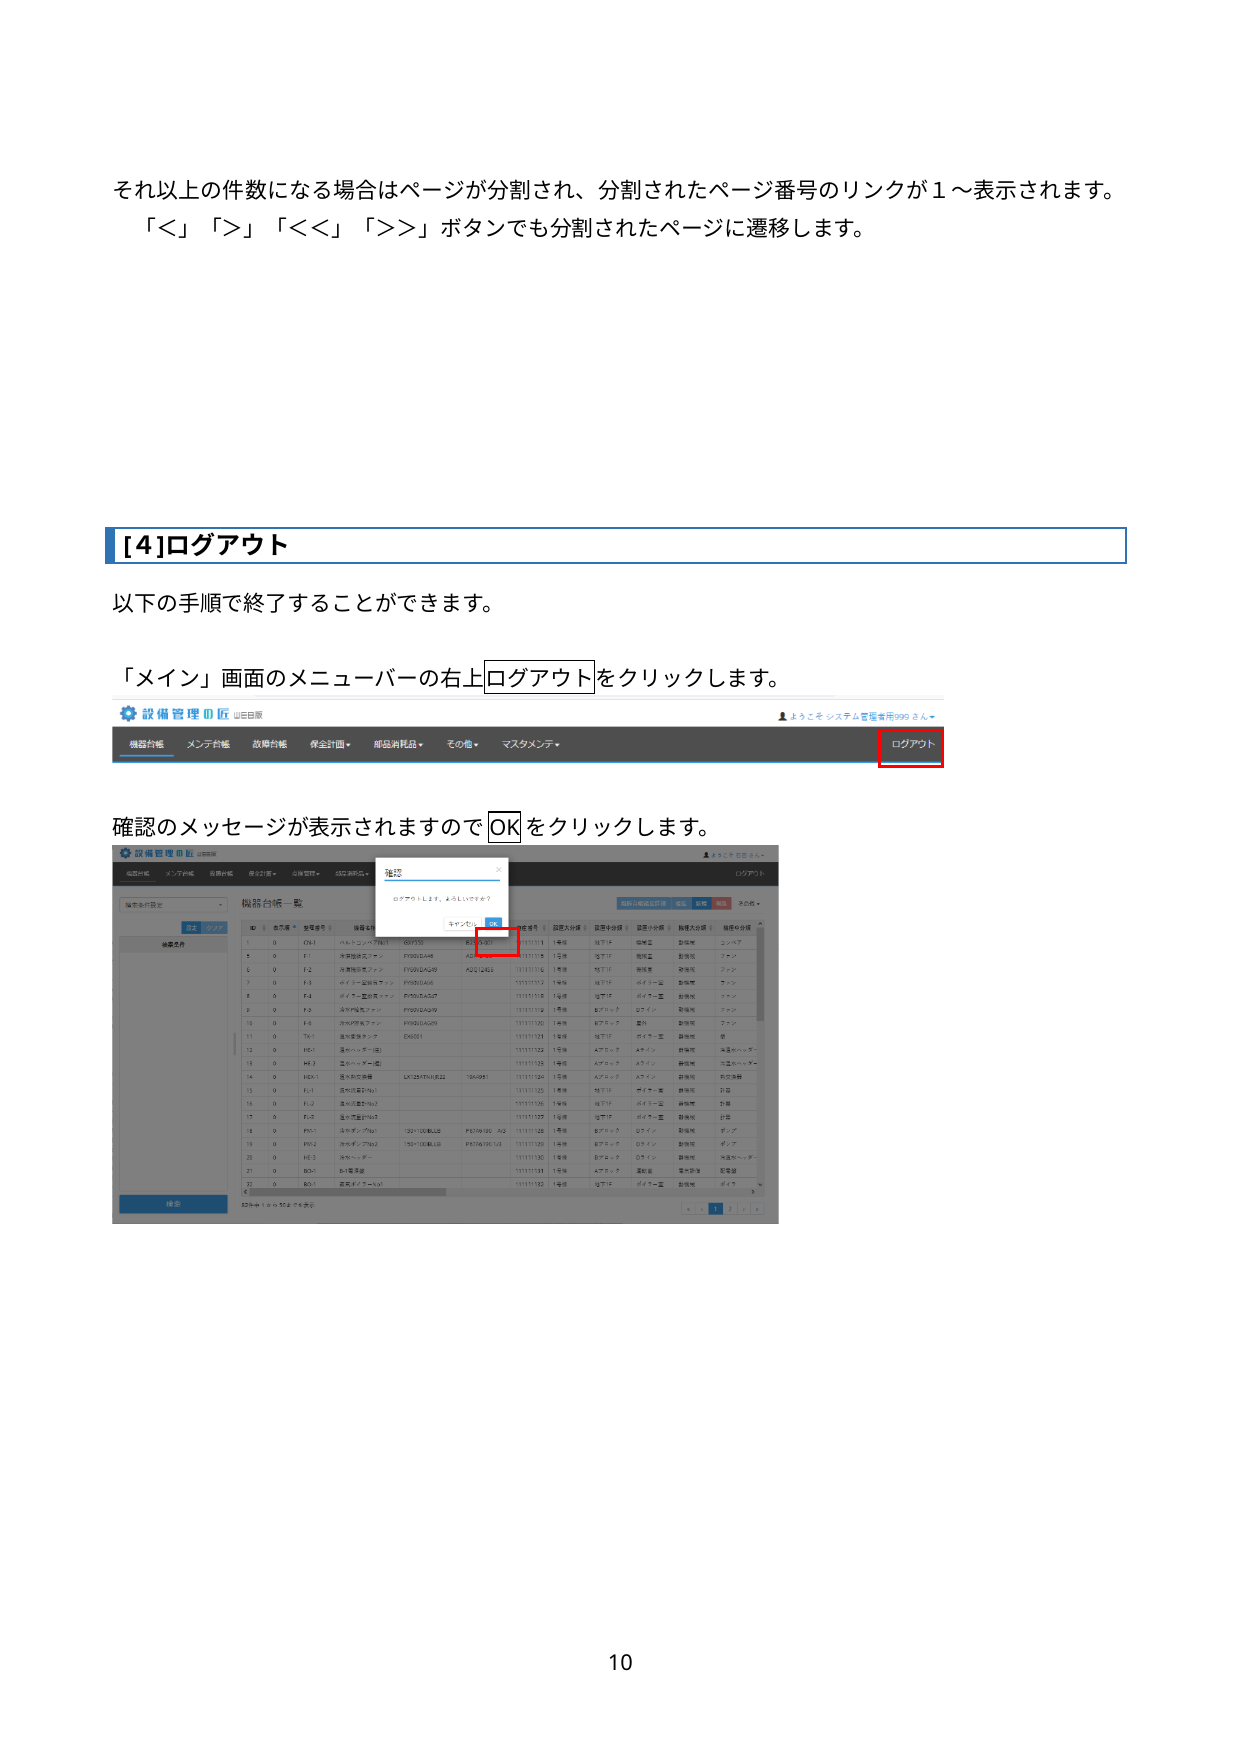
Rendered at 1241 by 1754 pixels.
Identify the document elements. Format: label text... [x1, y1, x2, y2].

picture [112, 695, 944, 766]
picture [112, 845, 779, 1224]
text 確認のメッセージが表示されますのでOKをクリックします。 [112, 808, 1128, 846]
text 「メイン」画面のメニューバーの右上ログアウトをクリックします。 [112, 658, 1128, 696]
text 以下の手順で終了することができます。 [112, 583, 1128, 621]
subtitle [４]ログアウト [115, 529, 1125, 562]
text それ以上の件数になる場合はページが分割され、分割されたページ番号のリンクが１～表示されます。「＜」「＞」「＜＜」「＞＞」ボタンでも分割されたページに遷移します。 [112, 171, 1128, 246]
picture [881, 732, 941, 765]
